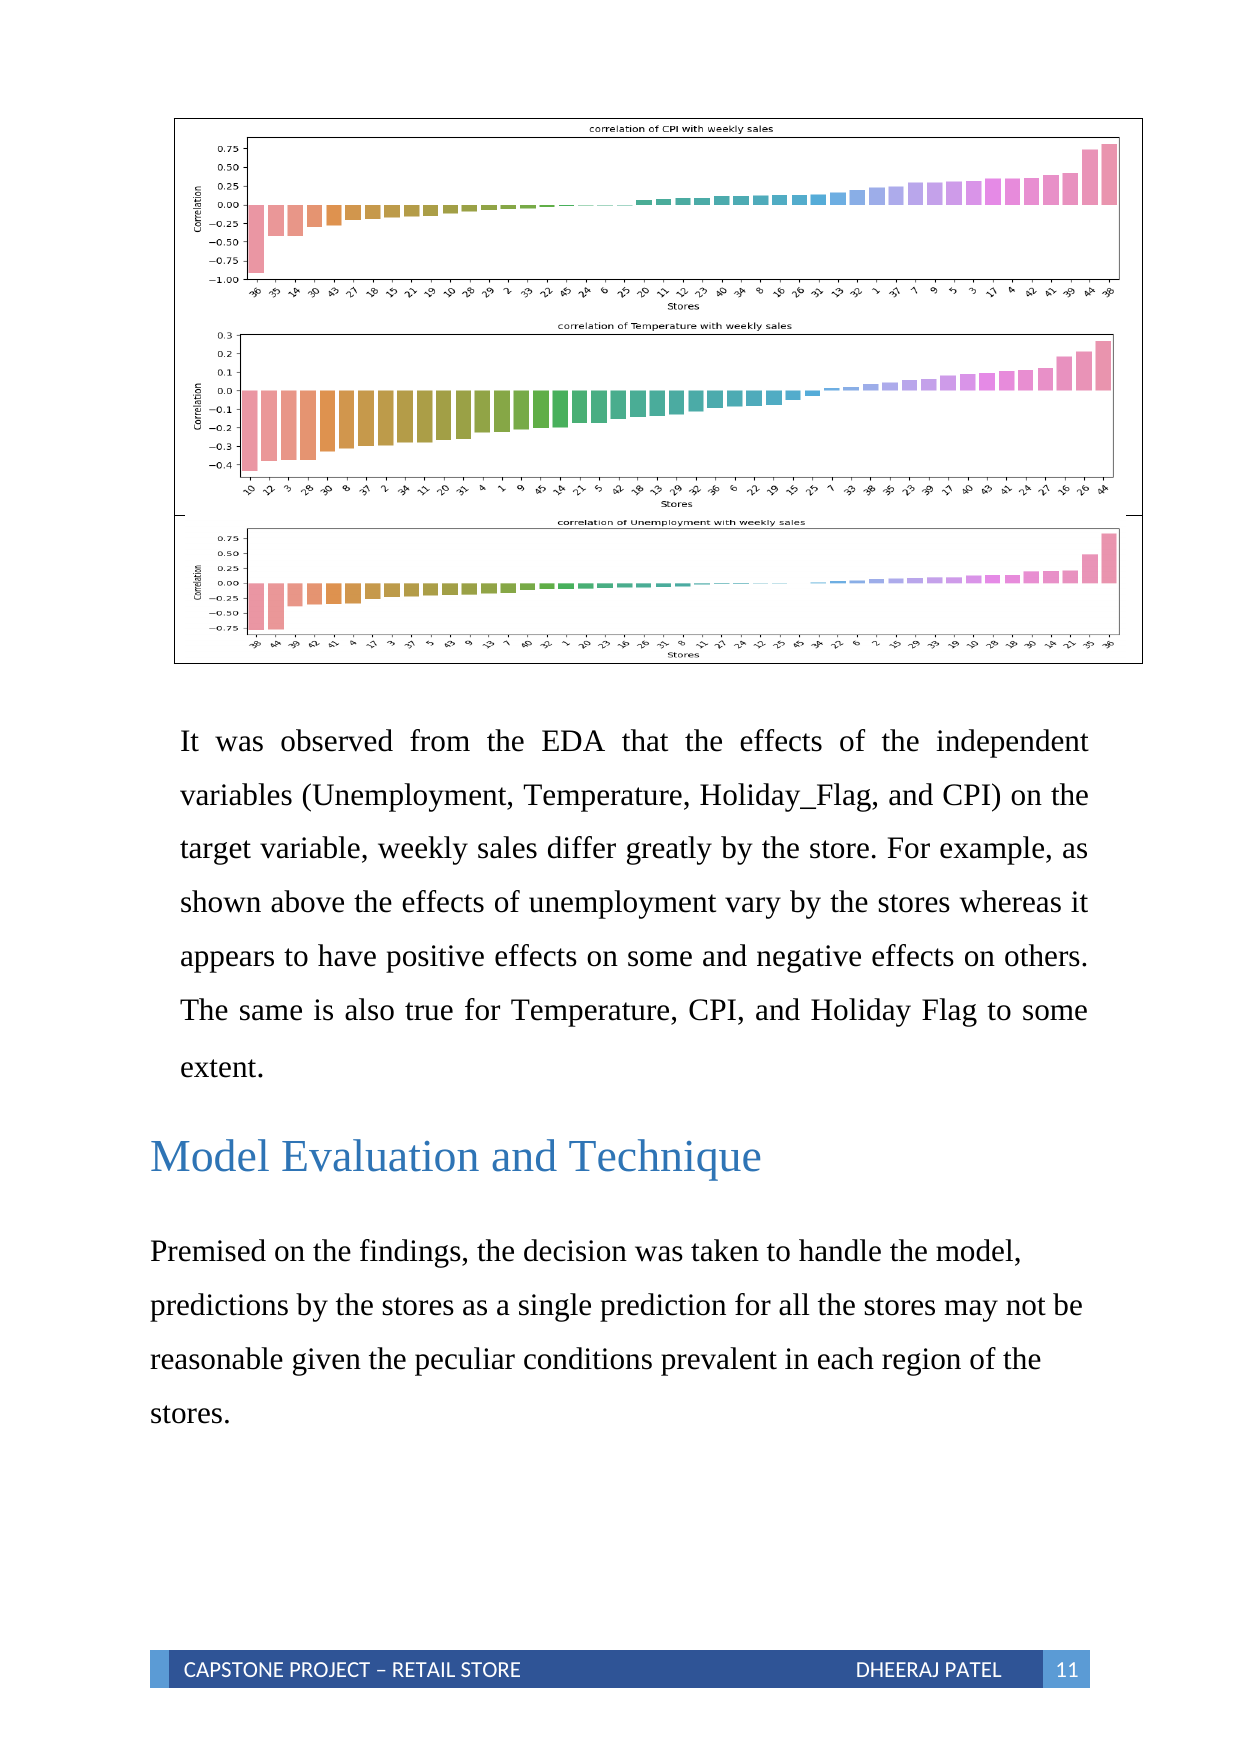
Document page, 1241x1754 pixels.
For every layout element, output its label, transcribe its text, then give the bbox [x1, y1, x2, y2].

table_cell [1126, 516, 1142, 663]
table_cell [175, 119, 185, 514]
subtitle Model Evaluation and Technique [150, 1129, 1090, 1182]
text Premised on the findings, the decision was taken to handle the model, predictions by the stores as a single prediction for all the stores may not be reasonable given the peculiar conditions prevalent in each region of the stores. [150, 1233, 1090, 1430]
table_cell [1120, 119, 1142, 514]
text It was observed from the EDA that the effects of the independent variables (Unemployment, Temperature, Holiday_Flag, and CPI) on the target variable, weekly sales differ greatly by the store. For example, as shown above the effects of unemployment vary by the stores whereas it appears to have positive effects on some and negative effects on others. The same is also true for Temperature, CPI, and Holiday Flag to some extent. [180, 722, 1090, 1085]
picture [185, 119, 1126, 663]
table_cell [175, 516, 185, 663]
